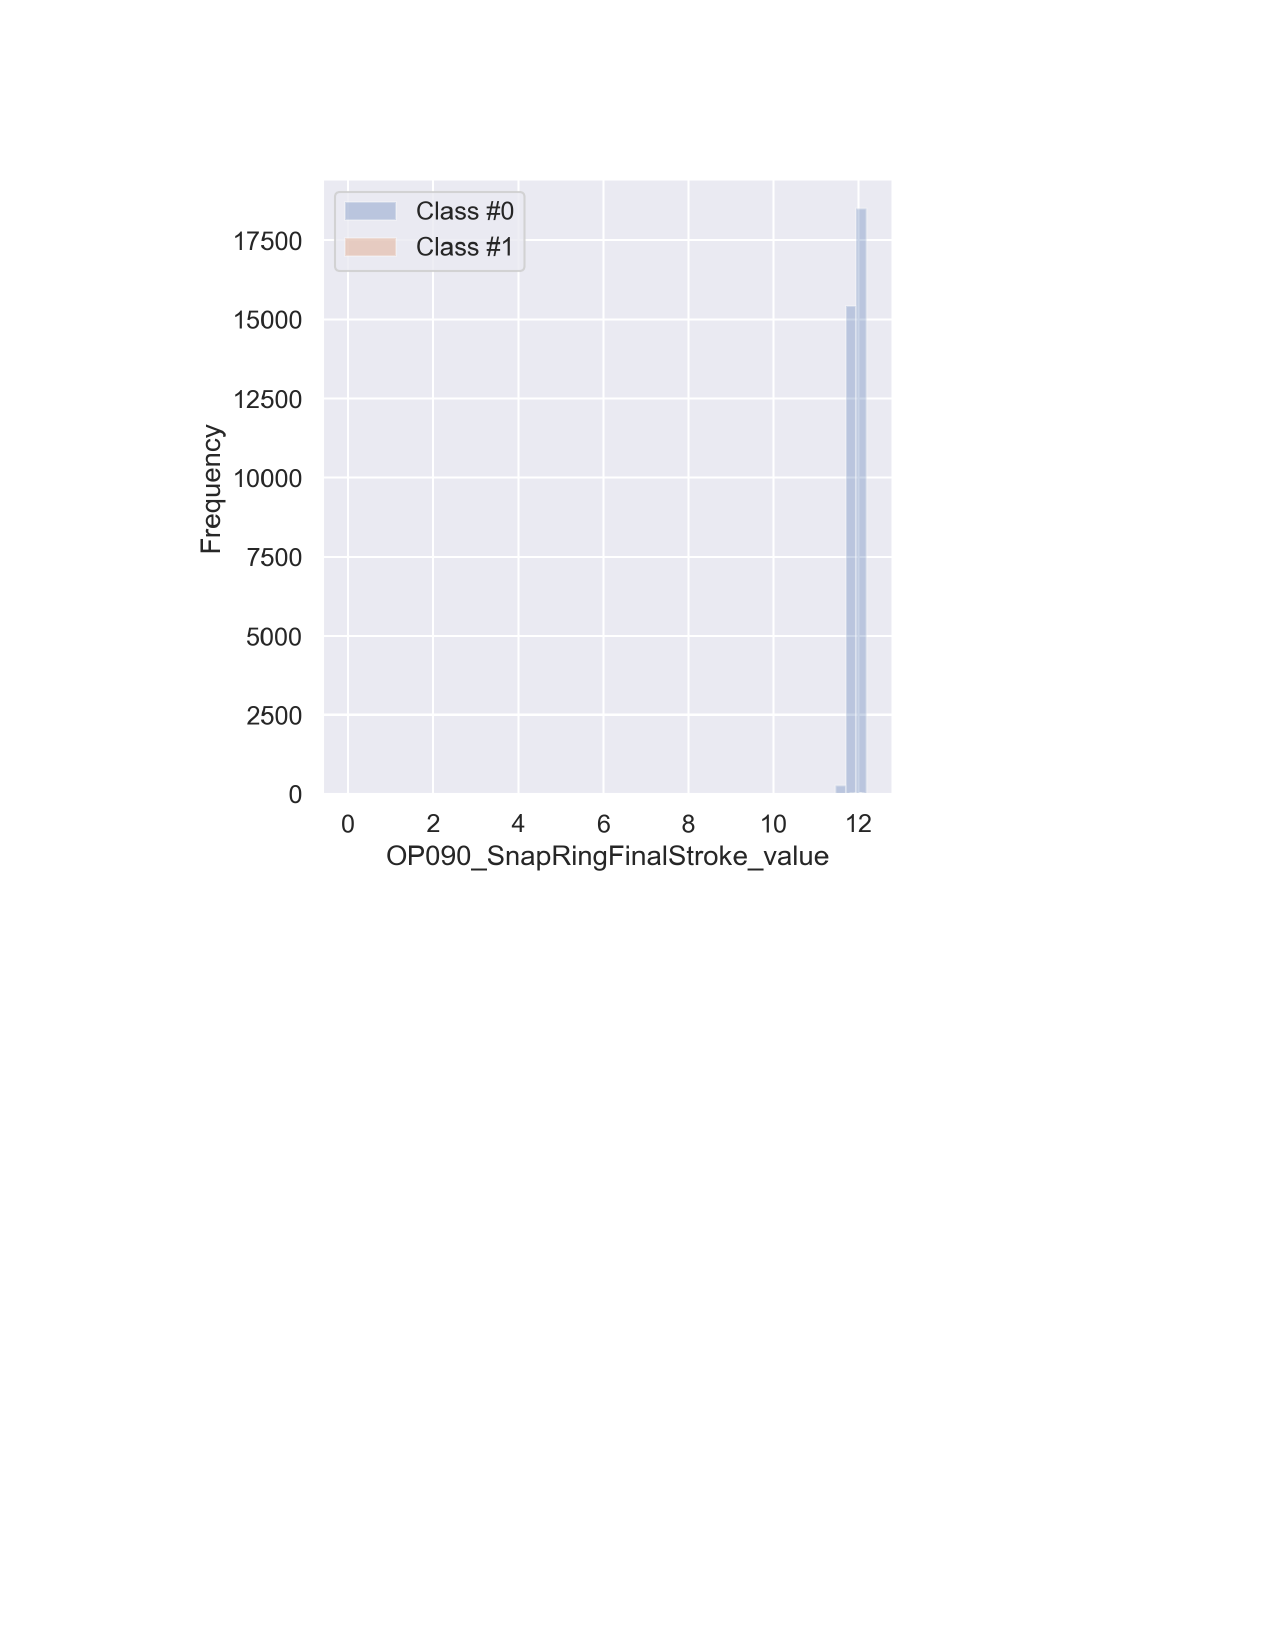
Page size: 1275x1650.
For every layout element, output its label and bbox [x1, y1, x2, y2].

picture [168, 150, 922, 903]
